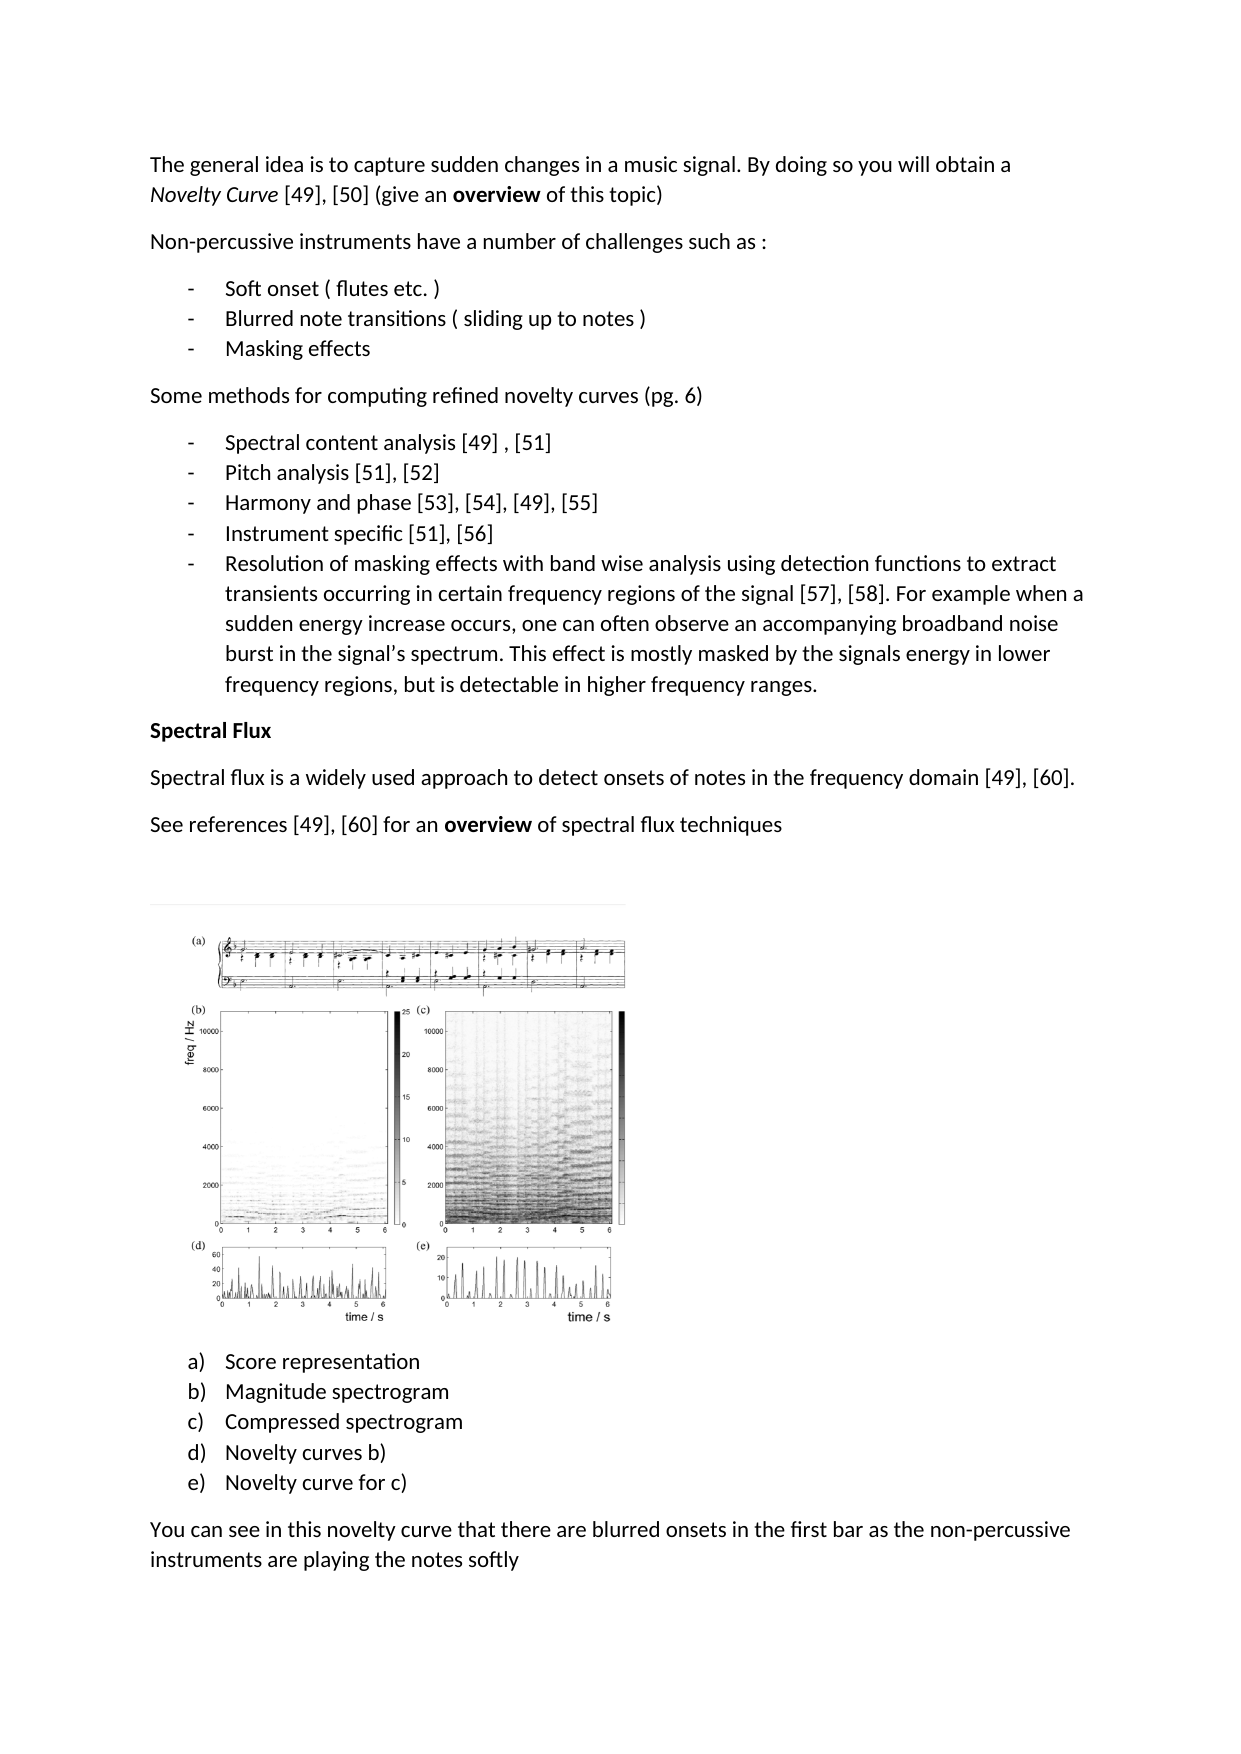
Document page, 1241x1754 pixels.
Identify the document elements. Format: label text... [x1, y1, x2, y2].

list Compressed spectrogram [187, 1407, 1090, 1435]
list Novelty curves b) [187, 1438, 1090, 1466]
text You can see in this novelty curve that there are blurred onsets in the first bar as the non-percussive instruments are playing the notes softly [150, 1515, 1090, 1573]
list Spectral content analysis [49] , [51] [187, 428, 1090, 456]
list Instrument specific [51], [56] [187, 519, 1090, 547]
text Spectral flux is a widely used approach to detect onsets of notes in the frequency domain [49], [60]. [150, 763, 1090, 792]
text See references [49], [60] for an overview of spectral flux techniques [150, 810, 1090, 838]
list Blurred note transitions ( sliding up to notes ) [187, 304, 1090, 332]
text Spectral Flux [150, 717, 1090, 745]
list Score representation [187, 1347, 1090, 1375]
text The general idea is to capture sudden changes in a music signal. By doing so you will obtain a Novelty Curve [49], [50] (give an overview of this topic) [150, 150, 1090, 208]
list Masking effects [187, 334, 1090, 362]
list Resolution of masking effects with band wise analysis using detection functions to extract transients occurring in certain frequency regions of the signal [57], [58]. For example when a sudden energy increase occurs, one can often observe an accompanying broadband noise burst in the signal’s spectrum. This effect is mostly masked by the signals energy in lower frequency regions, but is detectable in higher frequency ranges. [187, 549, 1090, 698]
list Magnitude spectrogram [187, 1377, 1090, 1405]
list Harmony and phase [53], [54], [49], [55] [187, 488, 1090, 517]
text Non-percussive instruments have a number of challenges such as : [150, 227, 1090, 255]
list Soft onset ( flutes etc. ) [187, 274, 1090, 302]
list Pitch analysis [51], [52] [187, 458, 1090, 486]
text Some methods for computing refined novelty curves (pg. 6) [150, 381, 1090, 409]
picture [150, 904, 626, 1329]
list Novelty curve for c) [187, 1468, 1090, 1496]
